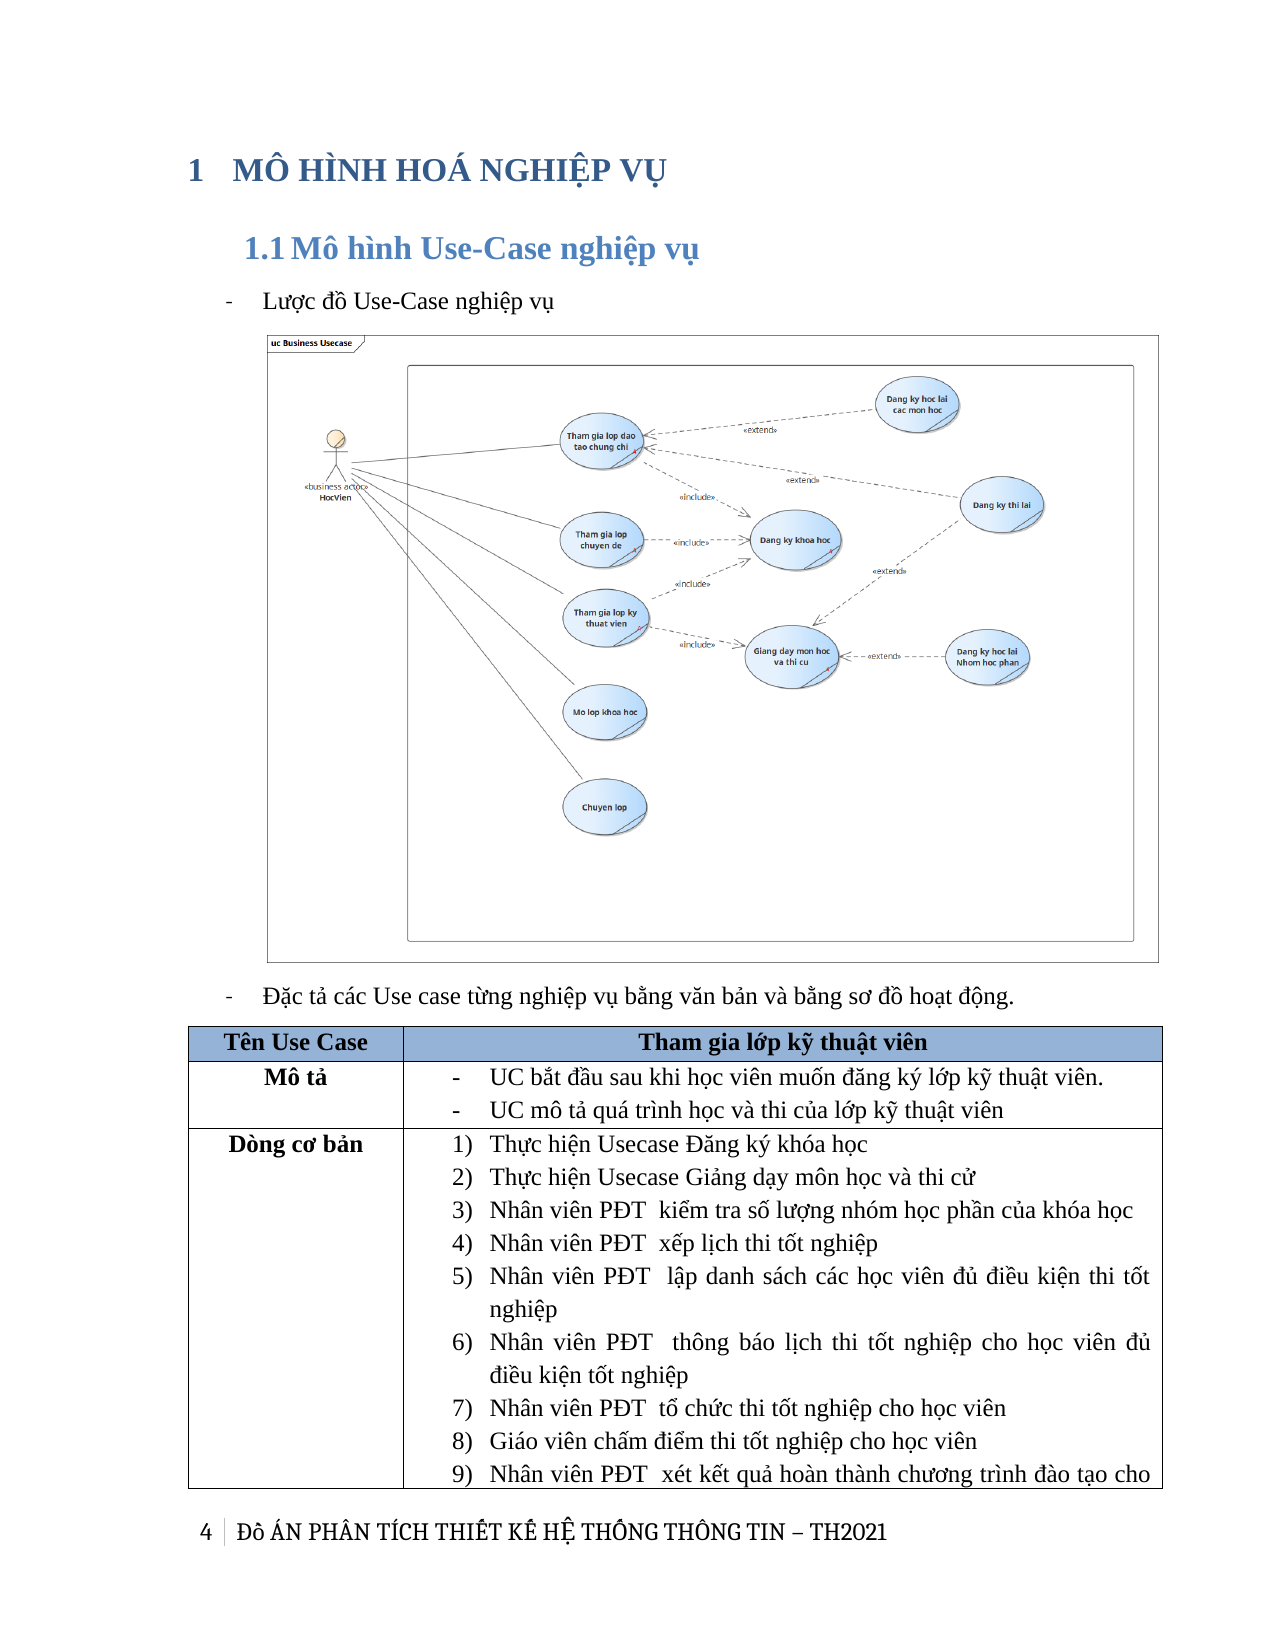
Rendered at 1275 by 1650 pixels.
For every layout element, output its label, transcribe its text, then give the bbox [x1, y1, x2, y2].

table_cell UC bắt đầu sau khi học viên muốn đăng ký lớp kỹ thuật viên. UC mô tả quá trình học và thi của lớp kỹ thuật viên [404, 1062, 1162, 1128]
subtitle MÔ HÌNH HOÁ NGHIỆP VỤ [187, 150, 1087, 188]
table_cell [404, 1129, 1162, 1488]
table_cell Dòng cơ bản [189, 1129, 403, 1488]
table_cell Mô tả [189, 1062, 403, 1128]
subtitle Mô hình Use-Case nghiệp vụ [244, 228, 1087, 267]
picture [262, 330, 1163, 967]
table_header Tham gia lớp kỹ thuật viên [404, 1027, 1162, 1061]
list Lược đồ Use-Case nghiệp vụ [225, 286, 1087, 315]
table_header Tên Use Case [189, 1027, 403, 1061]
list Đặc tả các Use case từng nghiệp vụ bằng văn bản và bằng sơ đồ hoạt động. [225, 981, 1087, 1011]
